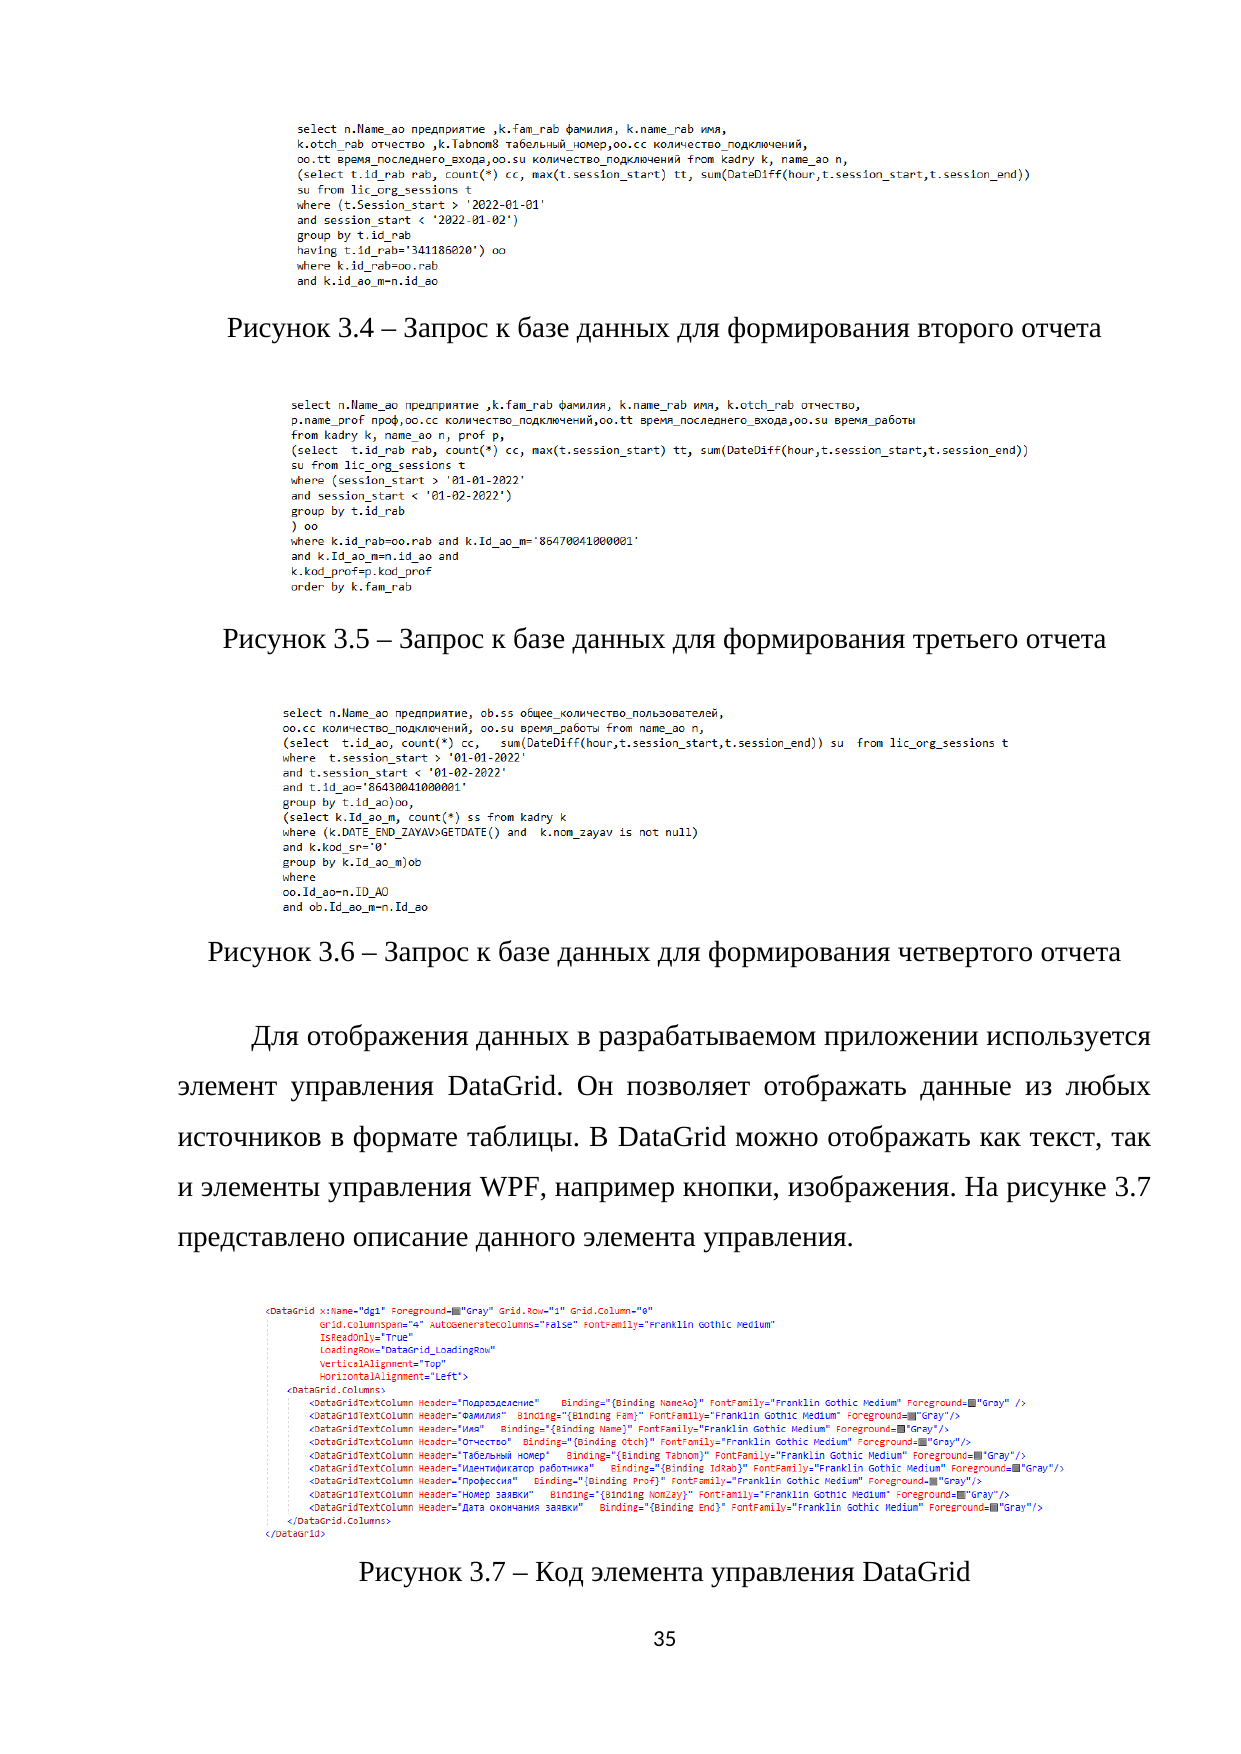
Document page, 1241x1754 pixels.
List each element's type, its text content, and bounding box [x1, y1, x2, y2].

picture [287, 394, 1042, 607]
text Рисунок 3.4 – Запрос к базе данных для формирования второго отчета [177, 310, 1152, 344]
text Для отображения данных в разрабатываемом приложении используется элемент управления DataGrid. Он позволяет отображать данные из любых источников в формате таблицы. В DataGrid можно отображать как текст, так и элементы управления WPF, например кнопки, изображения. На рисунке 3.7 представлено описание данного элемента управления. [177, 1018, 1152, 1253]
text Рисунок 3.5 – Запрос к базе данных для формирования третьего отчета [177, 621, 1152, 654]
picture [293, 118, 1036, 297]
text Рисунок 3.6 – Запрос к базе данных для формирования четвертого отчета [177, 934, 1152, 968]
text Рисунок 3.7 – Код элемента управления DataGrid [177, 1554, 1152, 1588]
picture [279, 704, 1050, 921]
picture [257, 1303, 1072, 1541]
